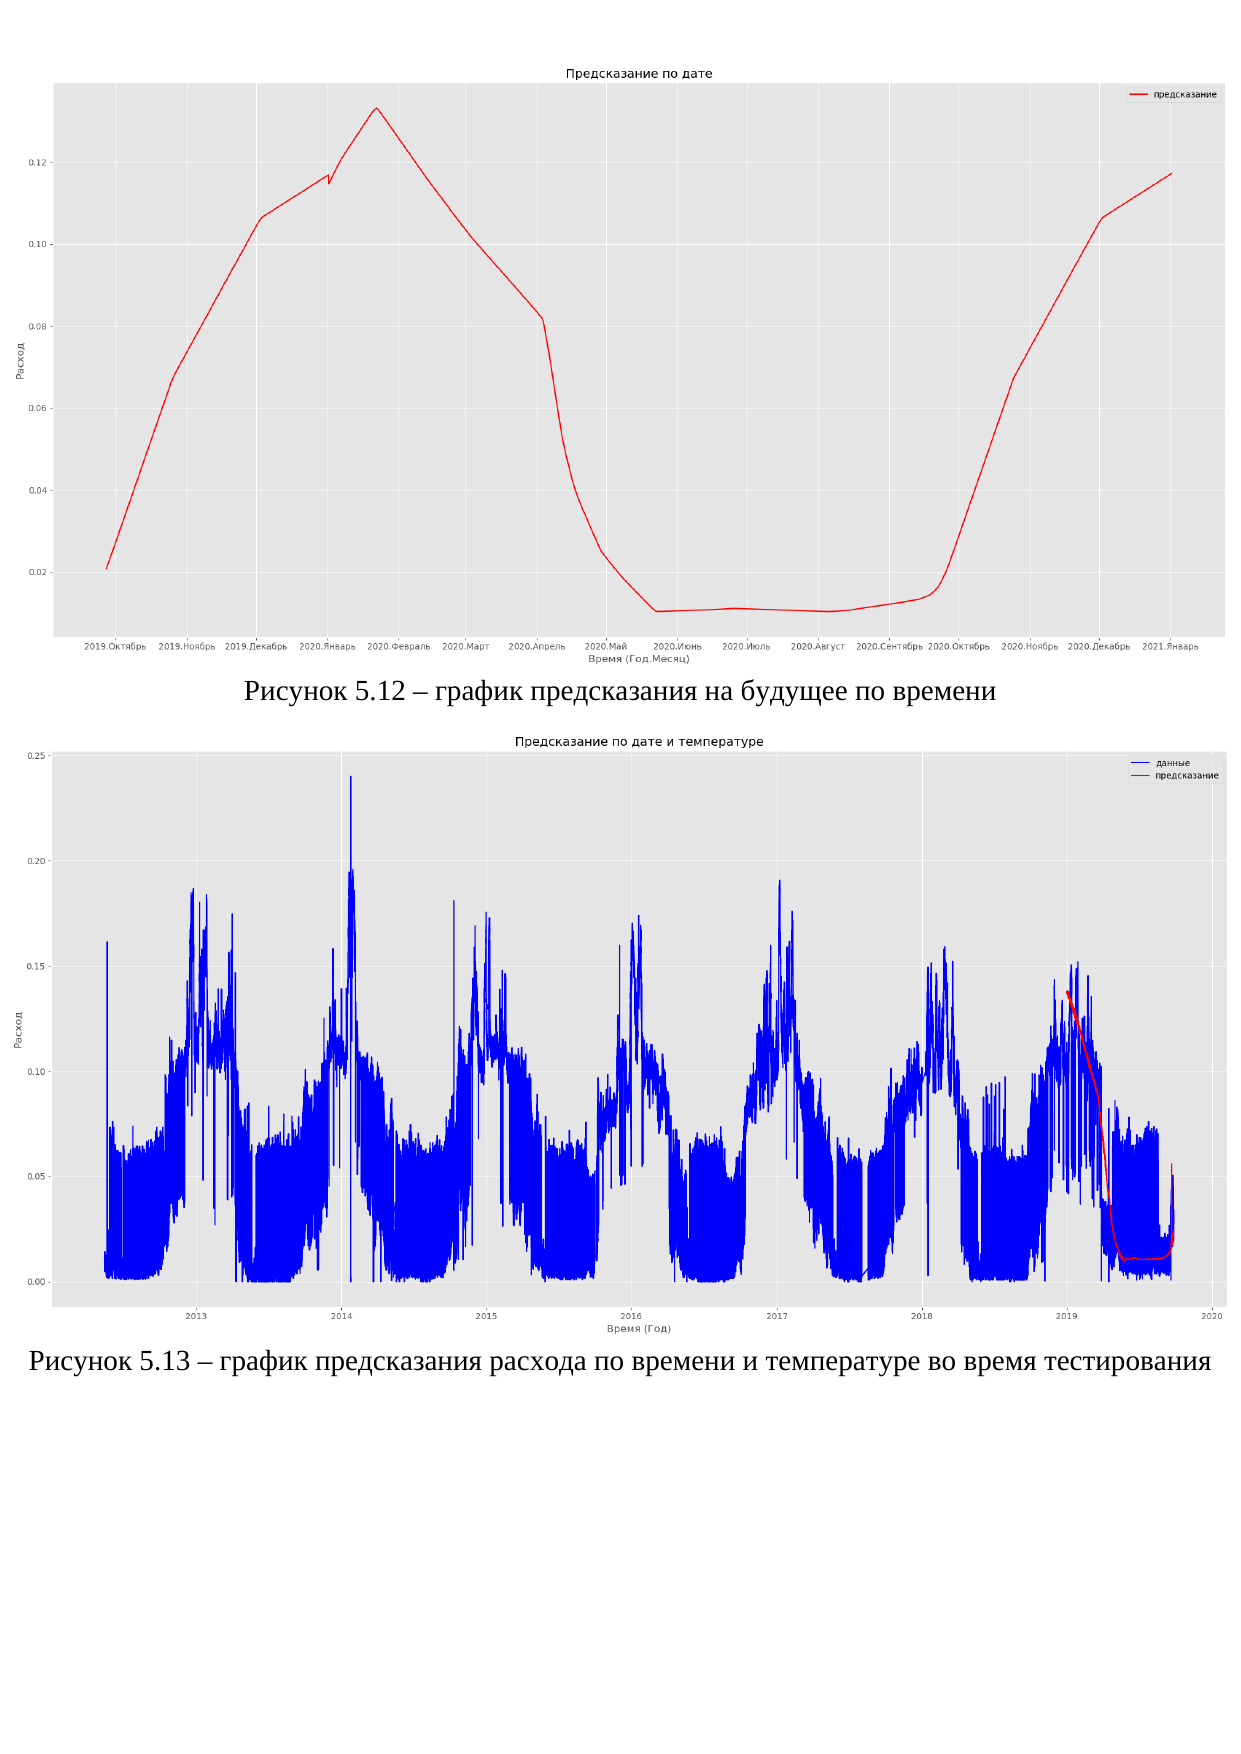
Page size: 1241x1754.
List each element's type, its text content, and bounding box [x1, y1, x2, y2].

picture [6, 59, 1234, 673]
text Рисунок 5.13 – график предсказания расхода по времени и температуре во время тестирования [0, 1343, 1240, 1376]
text Рисунок 5.12 – график предсказания на будущее по времени [0, 673, 1240, 707]
picture [4, 727, 1236, 1343]
